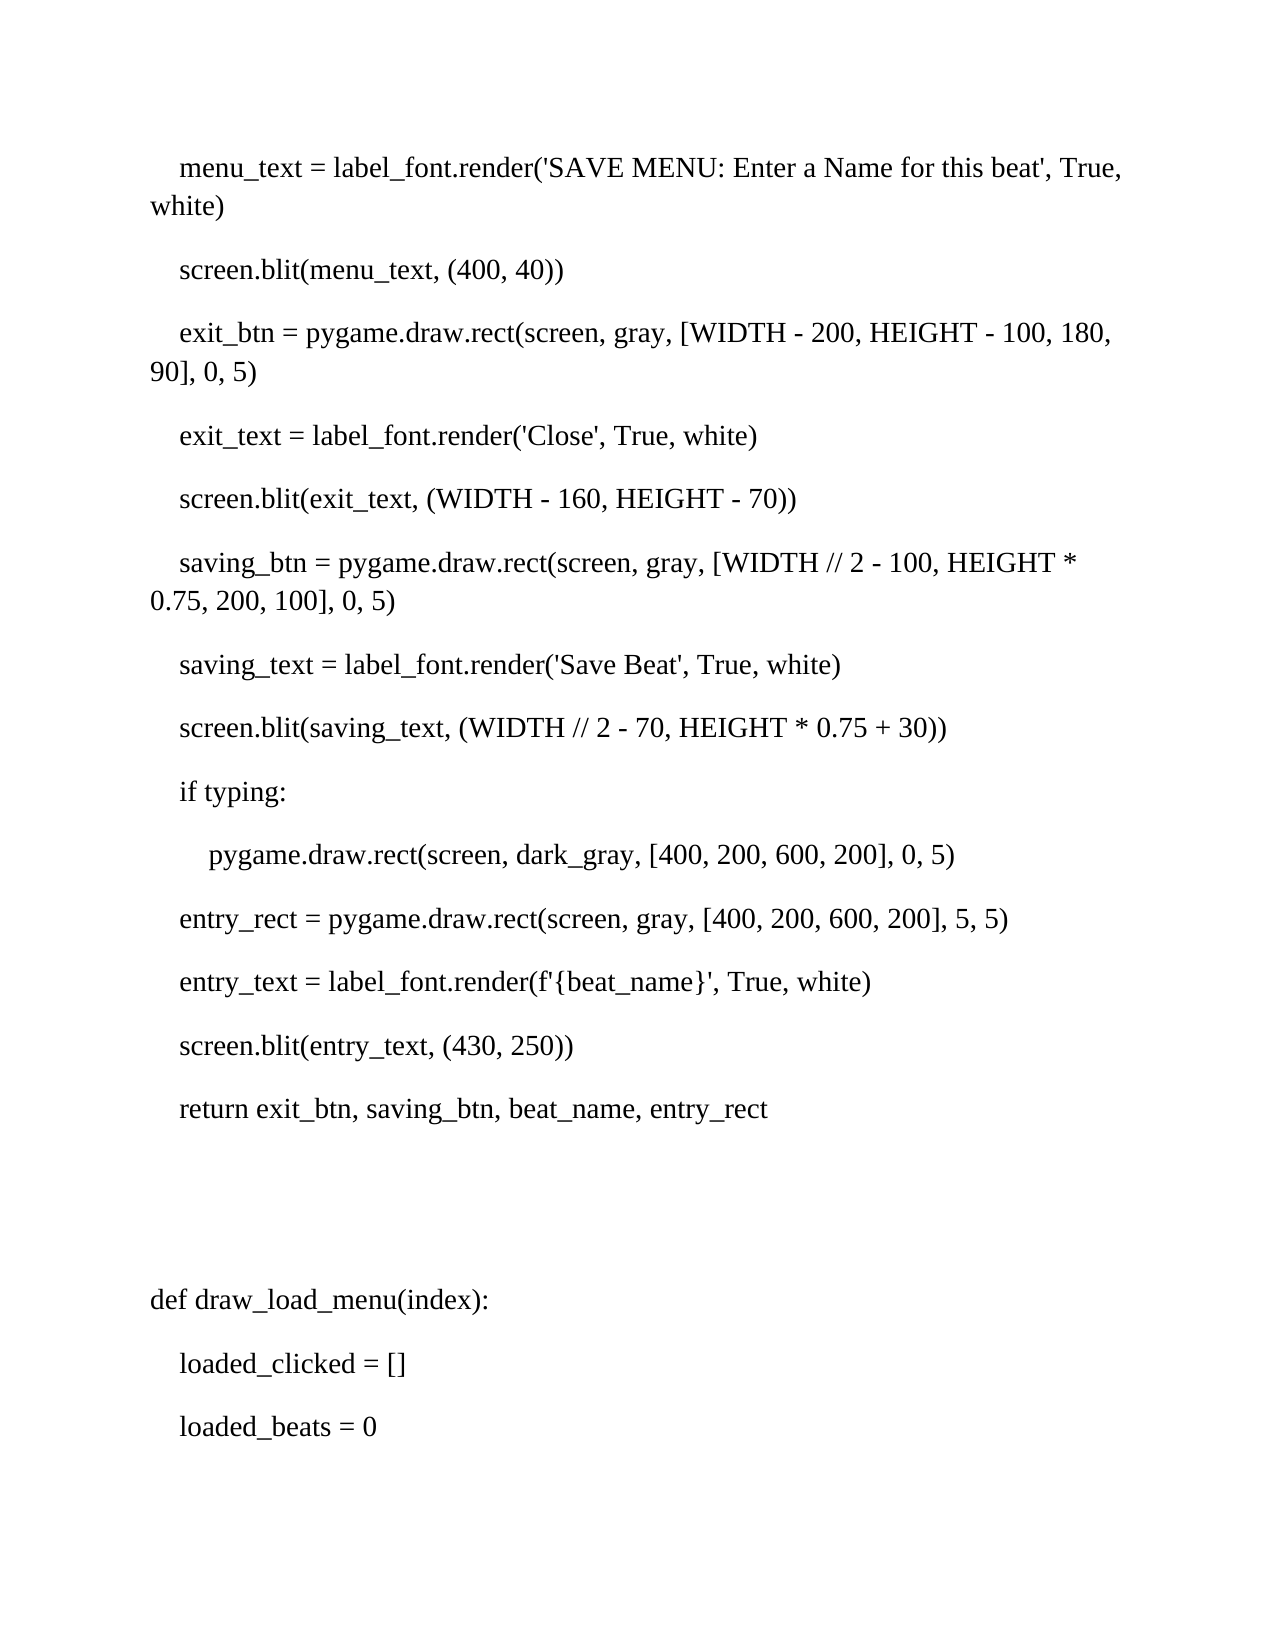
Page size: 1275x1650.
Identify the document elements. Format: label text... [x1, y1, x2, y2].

text screen.blit(saving_text, (WIDTH // 2 - 70, HEIGHT * 0.75 + 30)) [150, 710, 1125, 744]
text saving_text = label_font.render('Save Beat', True, white) [150, 647, 1125, 680]
text return exit_btn, saving_btn, beat_name, entry_rect [150, 1092, 1125, 1125]
text saving_btn = pygame.draw.rect(screen, gray, [WIDTH // 2 - 100, HEIGHT * 0.75, 200, 100], 0, 5) [150, 545, 1125, 617]
text menu_text = label_font.render('SAVE MENU: Enter a Name for this beat', True, white) [150, 150, 1125, 222]
text def draw_load_menu(index): [150, 1282, 1125, 1316]
text if typing: [150, 774, 1125, 807]
text exit_btn = pygame.draw.rect(screen, gray, [WIDTH - 200, HEIGHT - 100, 180, 90], 0, 5) [150, 316, 1125, 388]
text screen.blit(entry_text, (430, 250)) [150, 1028, 1125, 1062]
text entry_rect = pygame.draw.rect(screen, gray, [400, 200, 600, 200], 5, 5) [150, 901, 1125, 934]
text screen.blit(menu_text, (400, 40)) [150, 252, 1125, 286]
text loaded_clicked = [] [150, 1346, 1125, 1379]
text entry_text = label_font.render(f'{beat_name}', True, white) [150, 964, 1125, 998]
text exit_text = label_font.render('Close', True, white) [150, 418, 1125, 451]
text pygame.draw.rect(screen, dark_gray, [400, 200, 600, 200], 0, 5) [150, 837, 1125, 871]
text screen.blit(exit_text, (WIDTH - 160, HEIGHT - 70)) [150, 481, 1125, 515]
text loaded_beats = 0 [150, 1409, 1125, 1443]
